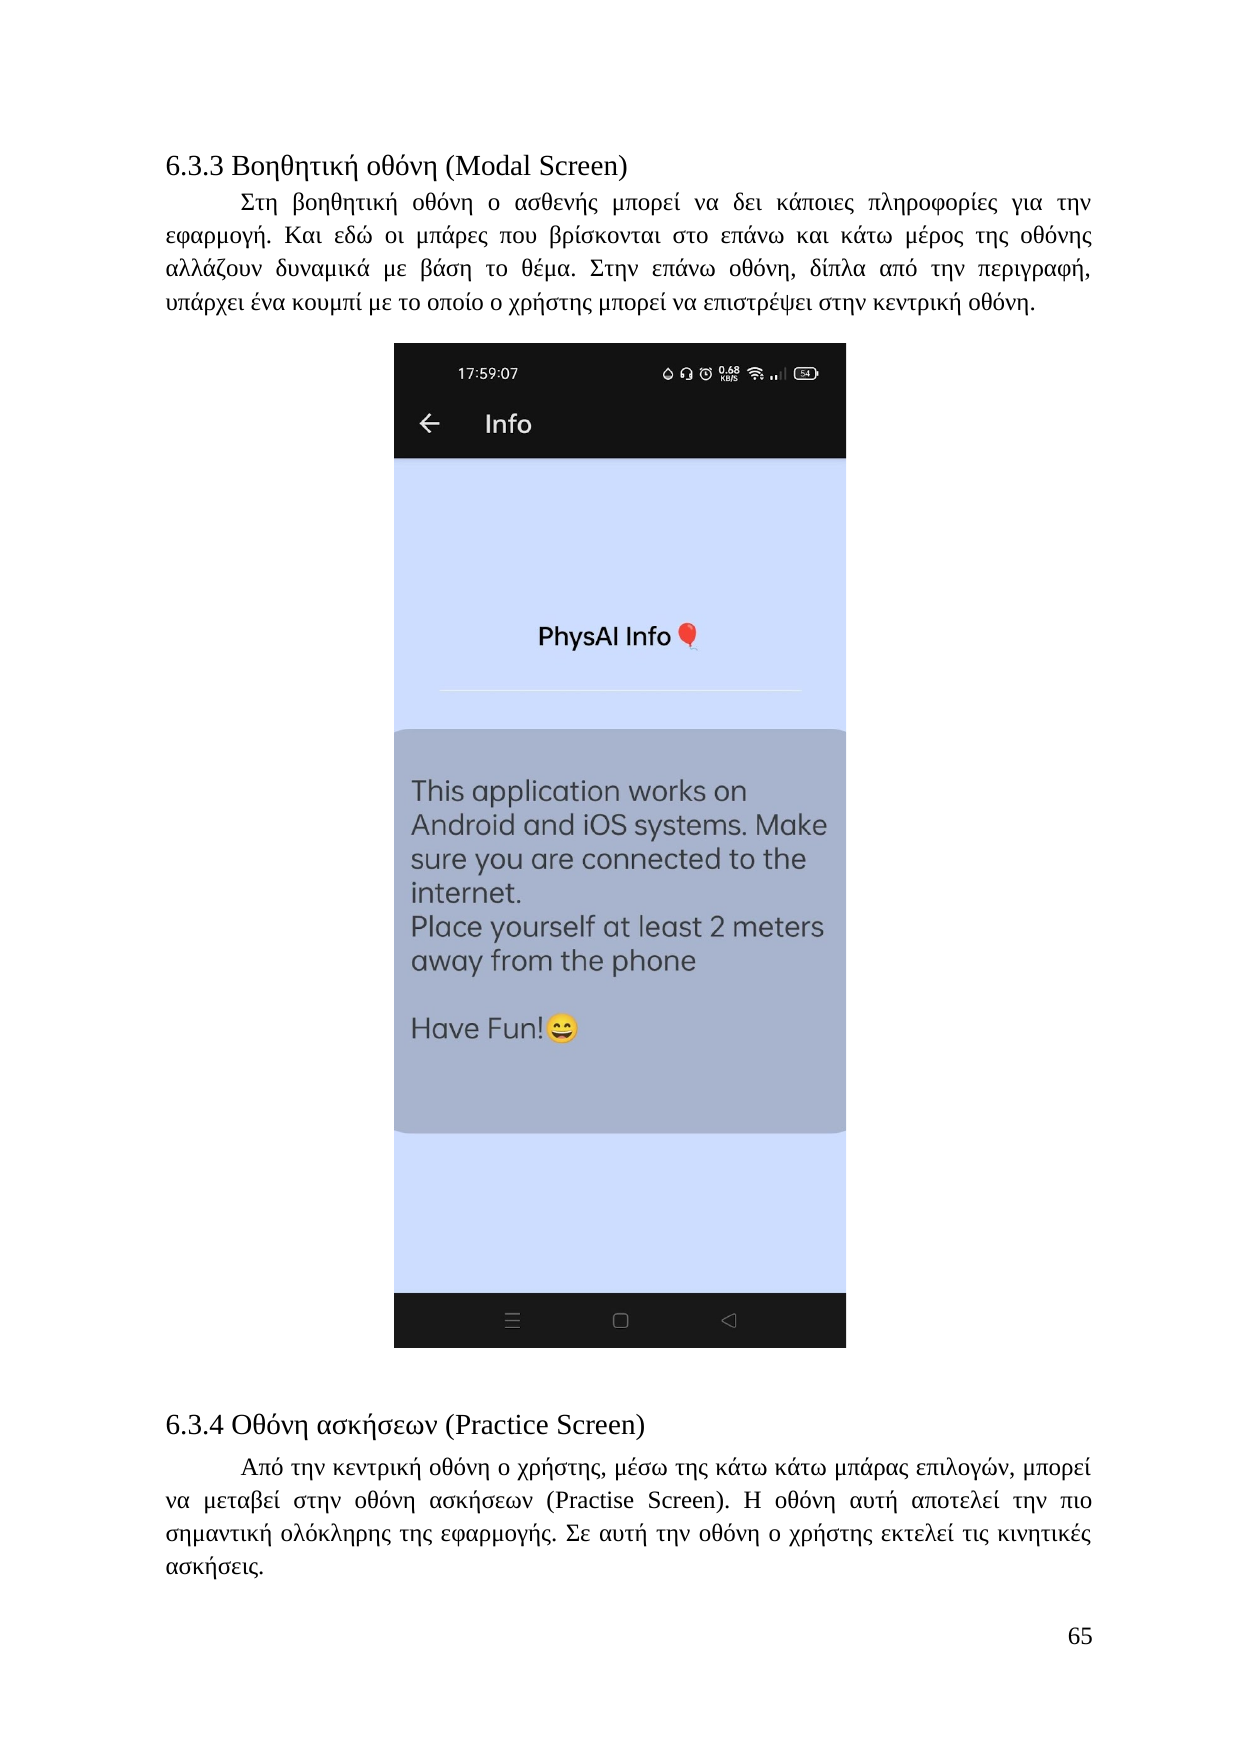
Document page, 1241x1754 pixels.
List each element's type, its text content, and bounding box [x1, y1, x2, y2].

picture [394, 343, 847, 1348]
subtitle 6.3.4 Οθόνη ασκήσεων (Practice Screen) [165, 1407, 1092, 1441]
text Στη βοηθητική οθόνη ο ασθενής μπορεί να δει κάποιες πληροφορίες για την εφαρμογή. Και εδώ οι μπάρες που βρίσκονται στο επάνω και κάτω μέρος της οθόνης αλλάζουν δυναμικά με βάση το θέμα. Στην επάνω οθόνη, δίπλα από την περιγραφή, υπάρχει ένα κουμπί με το οποίο ο χρήστης μπορεί να επιστρέψει στην κεντρική οθόνη. [165, 187, 1092, 315]
subtitle 6.3.3 Βοηθητική οθόνη (Modal Screen) [165, 148, 1092, 181]
text Από την κεντρική οθόνη ο χρήστης, μέσω της κάτω κάτω μπάρας επιλογών, μπορεί να μεταβεί στην οθόνη ασκήσεων (Practise Screen). Η οθόνη αυτή αποτελεί την πιο σημαντική ολόκληρης της εφαρμογής. Σε αυτή την οθόνη ο χρήστης εκτελεί τις κινητικές ασκήσεις. [165, 1452, 1092, 1580]
